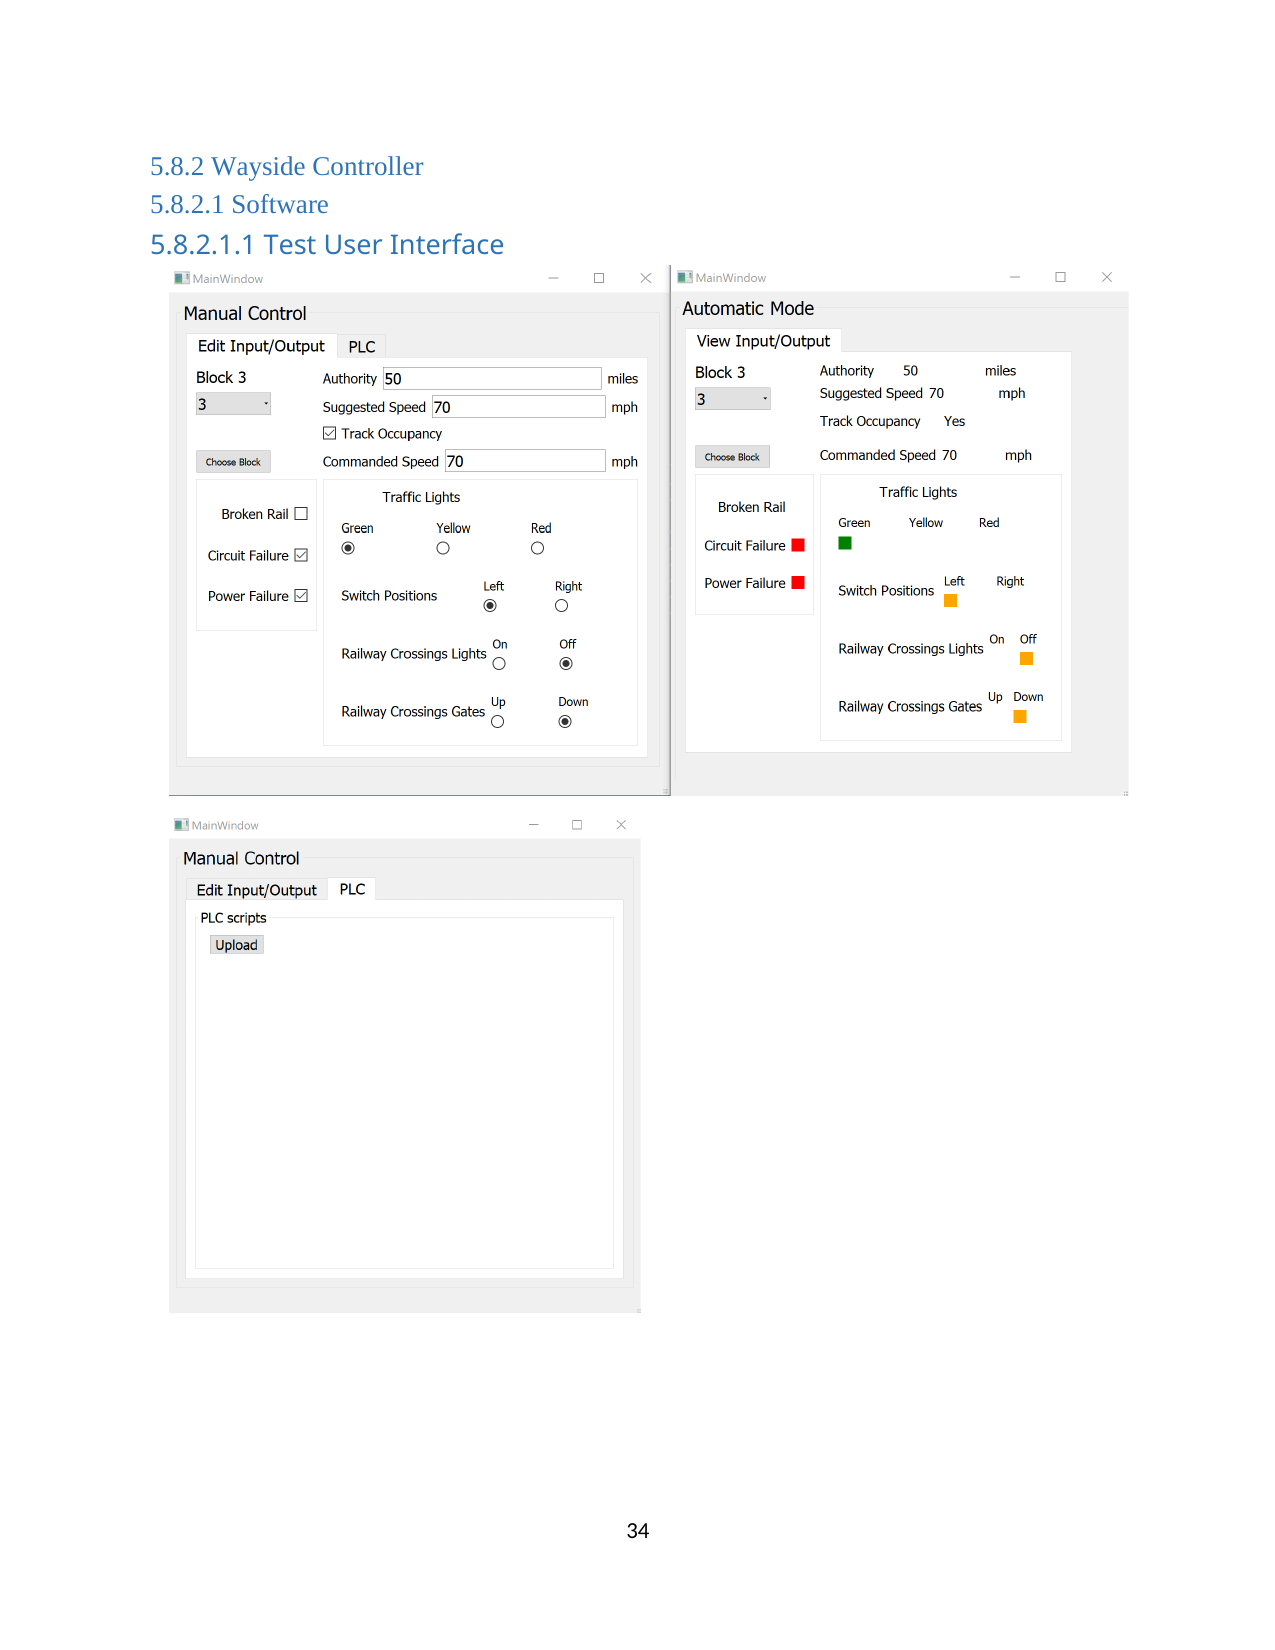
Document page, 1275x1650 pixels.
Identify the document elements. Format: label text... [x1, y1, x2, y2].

subtitle 5.8.2.1 Software [150, 188, 1125, 219]
subtitle 5.8.2.1.1 Test User Interface [150, 225, 1125, 262]
subtitle 5.8.2 Wayside Controller [150, 150, 1125, 181]
